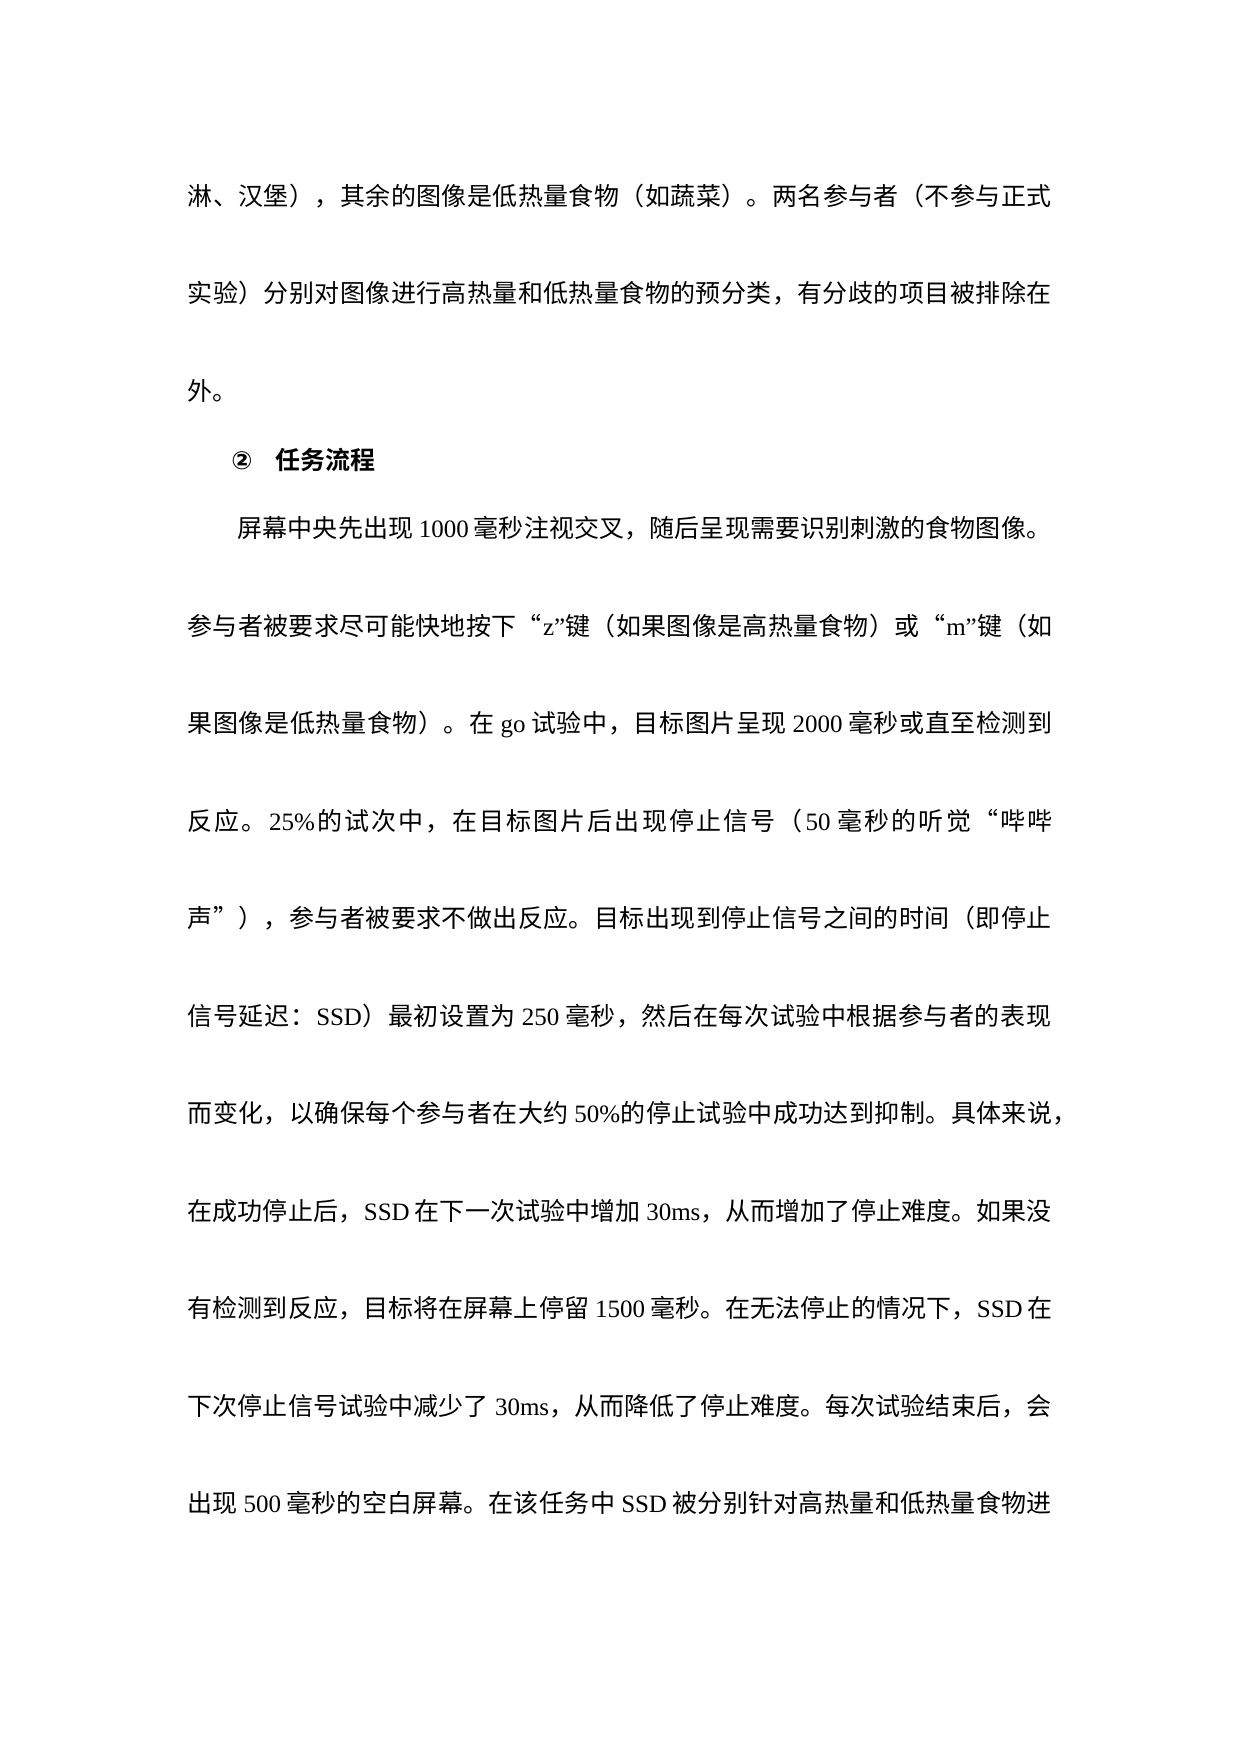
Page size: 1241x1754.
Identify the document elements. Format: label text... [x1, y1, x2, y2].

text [187, 494, 1053, 1534]
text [187, 162, 1053, 422]
list 任务流程 [231, 440, 1053, 476]
